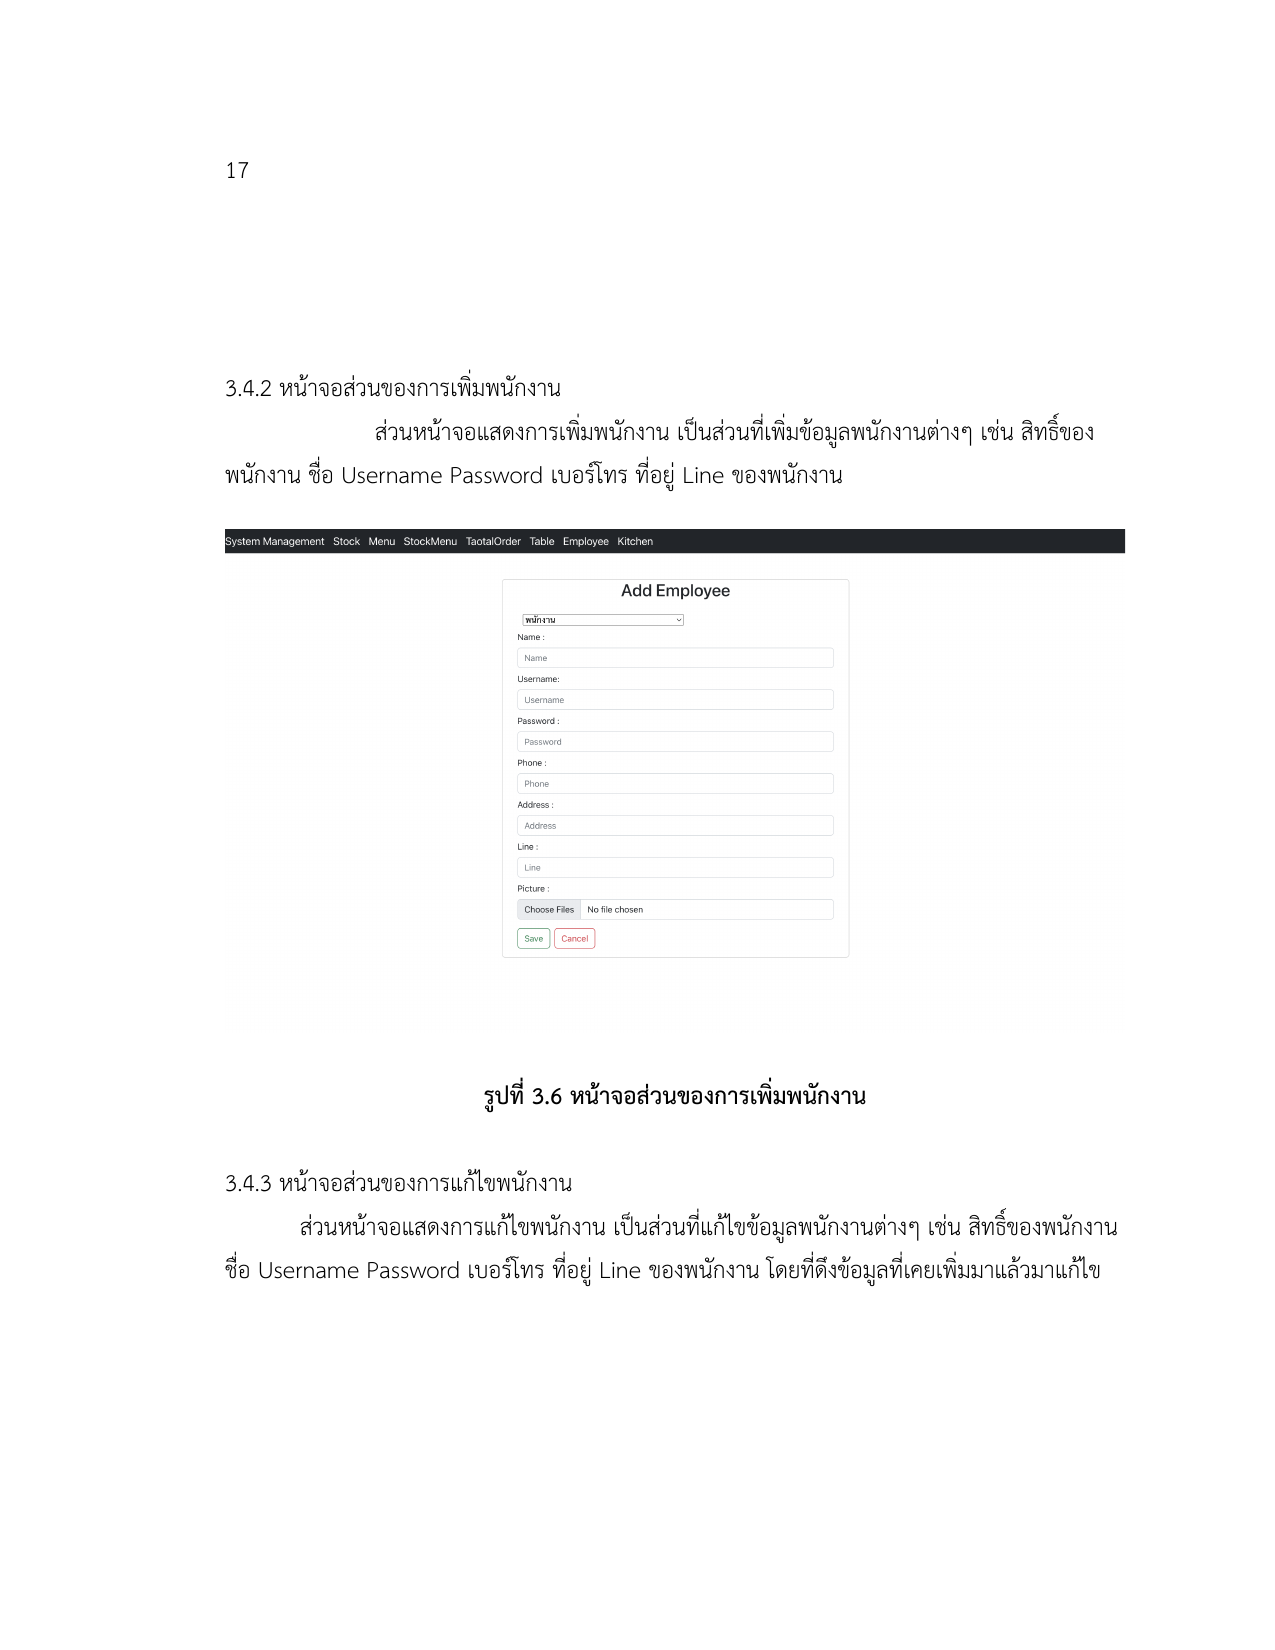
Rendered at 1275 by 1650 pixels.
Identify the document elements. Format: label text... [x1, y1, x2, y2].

picture [225, 529, 1125, 1033]
text รูปที่ 3.6 หน้าจอส่วนของการเพิ่มพนักงาน [225, 1076, 1125, 1119]
text ส่วนหน้าจอแสดงการแก้ไขพนักงาน เป็นส่วนที่แก้ไขข้อมูลพนักงานต่างๆ เช่น สิทธิ์ของพนักงาน ชื่อ Username Password เบอร์โทร ที่อยู่ Line ของพนักงาน โดยที่ดึงข้อมูลที่เคยเพิ่มมาแล้วมาแก้ไข [225, 1207, 1125, 1294]
text ส่วนหน้าจอแสดงการเพิ่มพนักงาน เป็นส่วนที่เพิ่มข้อมูลพนักงานต่างๆ เช่น สิทธิ์ของพนักงาน ชื่อ Username Password เบอร์โทร ที่อยู่ Line ของพนักงาน [225, 412, 1125, 499]
text 3.4.2 หน้าจอส่วนของการเพิ่มพนักงาน [225, 368, 1125, 412]
text 3.4.3 หน้าจอส่วนของการแก้ไขพนักงาน [225, 1163, 1125, 1207]
